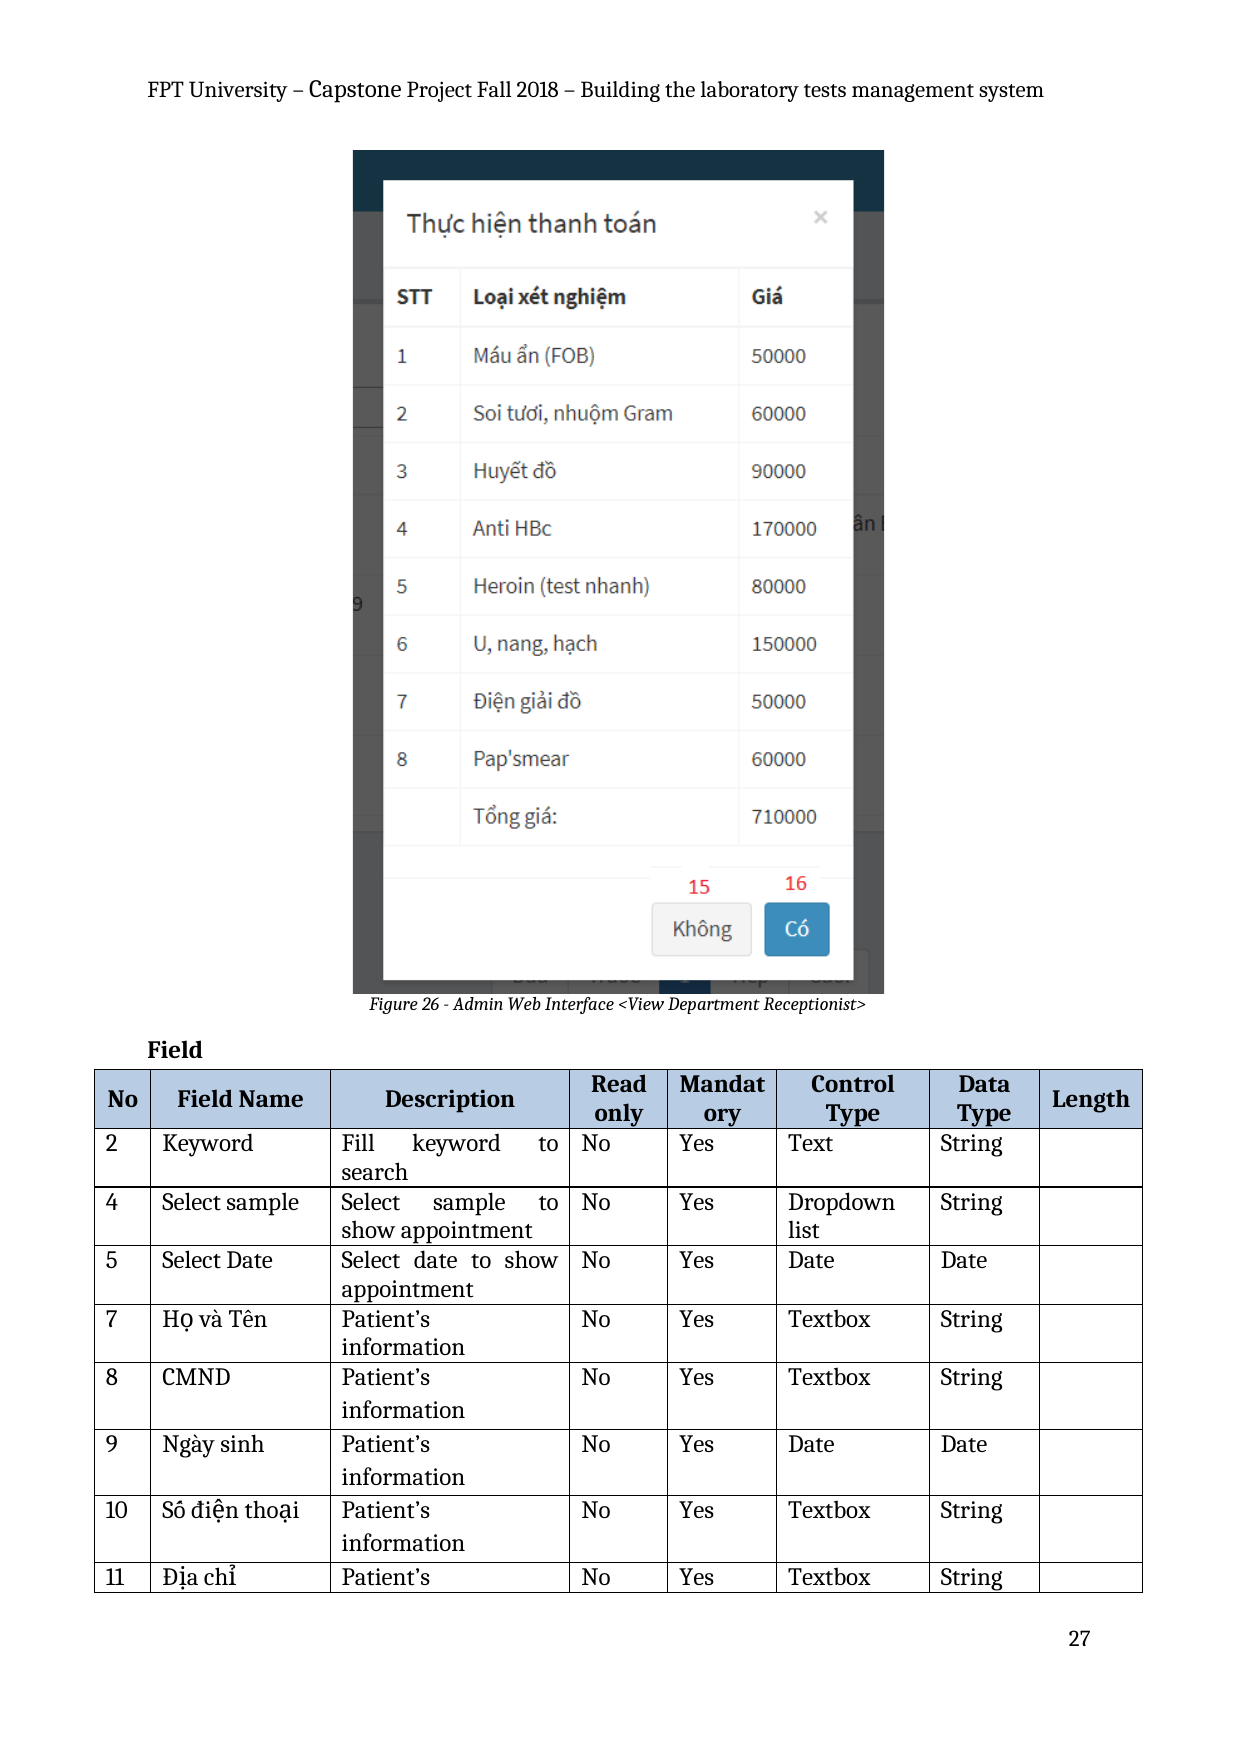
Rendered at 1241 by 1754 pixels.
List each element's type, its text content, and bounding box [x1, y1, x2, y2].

table_cell Select sample [151, 1188, 330, 1245]
table_header Mandatory [668, 1070, 776, 1128]
table_cell No [570, 1496, 667, 1562]
table_header Data Type [930, 1070, 1039, 1128]
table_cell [331, 1563, 569, 1592]
table_cell Textbox [777, 1563, 929, 1592]
table_cell Select Date [151, 1246, 330, 1303]
table_cell Textbox [777, 1363, 929, 1429]
table_cell String [930, 1496, 1039, 1562]
table_header Length [1040, 1070, 1142, 1128]
table_cell Dropdown list [777, 1188, 929, 1245]
table_cell [1040, 1246, 1142, 1303]
table_cell [1040, 1305, 1142, 1362]
table_cell No [570, 1305, 667, 1362]
table_cell [1040, 1188, 1142, 1245]
table_cell Patient’s information [331, 1363, 569, 1429]
table_cell Select date to show appointment [331, 1246, 569, 1303]
table_cell 8 [95, 1363, 150, 1429]
table_cell String [930, 1188, 1039, 1245]
table_cell Yes [668, 1129, 776, 1186]
table_header Control Type [777, 1070, 929, 1128]
table_cell Địa chỉ [151, 1563, 330, 1592]
table_cell Patient’s information [331, 1430, 569, 1495]
table_cell [1040, 1129, 1142, 1186]
table_cell [1040, 1496, 1142, 1562]
text Figure 26 - Admin Web Interface <View Department Receptionist> [147, 994, 1090, 1015]
table_cell No [570, 1246, 667, 1303]
table_cell 4 [95, 1188, 150, 1245]
table_cell No [570, 1188, 667, 1245]
table_cell Date [777, 1430, 929, 1495]
table_cell 10 [95, 1496, 150, 1562]
table_cell [1040, 1563, 1142, 1592]
table_header Read only [570, 1070, 667, 1128]
table_cell Yes [668, 1305, 776, 1362]
table_cell 7 [95, 1305, 150, 1362]
picture [352, 150, 885, 994]
table_cell Ngày sinh [151, 1430, 330, 1495]
table_cell Số điện thoại [151, 1496, 330, 1562]
table_header Description [331, 1070, 569, 1128]
text Field [147, 1036, 1090, 1065]
table_cell Họ và Tên [151, 1305, 330, 1362]
table_cell String [930, 1305, 1039, 1362]
table_cell Textbox [777, 1305, 929, 1362]
table_cell Yes [668, 1188, 776, 1245]
table_cell Date [930, 1246, 1039, 1303]
table_cell Yes [668, 1246, 776, 1303]
table_cell 5 [95, 1246, 150, 1303]
table_header Field Name [151, 1070, 330, 1128]
table_cell Yes [668, 1430, 776, 1495]
table_cell String [930, 1563, 1039, 1592]
table_cell 9 [95, 1430, 150, 1495]
table_cell Patient’s information [331, 1496, 569, 1562]
table_cell No [570, 1563, 667, 1592]
table_cell Patient’s information [331, 1305, 569, 1362]
table_cell [1040, 1363, 1142, 1429]
table_cell Textbox [777, 1496, 929, 1562]
table_cell No [570, 1129, 667, 1186]
table_cell CMND [151, 1363, 330, 1429]
table_cell Yes [668, 1563, 776, 1592]
table_cell String [930, 1129, 1039, 1186]
table_header No [95, 1070, 150, 1128]
table_cell Yes [668, 1496, 776, 1562]
table_cell Keyword [151, 1129, 330, 1186]
table_cell String [930, 1363, 1039, 1429]
table_cell Yes [668, 1363, 776, 1429]
table_cell Fill keyword to search [331, 1129, 569, 1186]
table_cell Select sample to show appointment [331, 1188, 569, 1245]
table_cell Text [777, 1129, 929, 1186]
table_cell 2 [95, 1129, 150, 1186]
table_cell Date [777, 1246, 929, 1303]
table_cell No [570, 1430, 667, 1495]
table_cell 11 [95, 1563, 150, 1592]
table_cell No [570, 1363, 667, 1429]
table_cell Date [930, 1430, 1039, 1495]
table_cell [1040, 1430, 1142, 1495]
